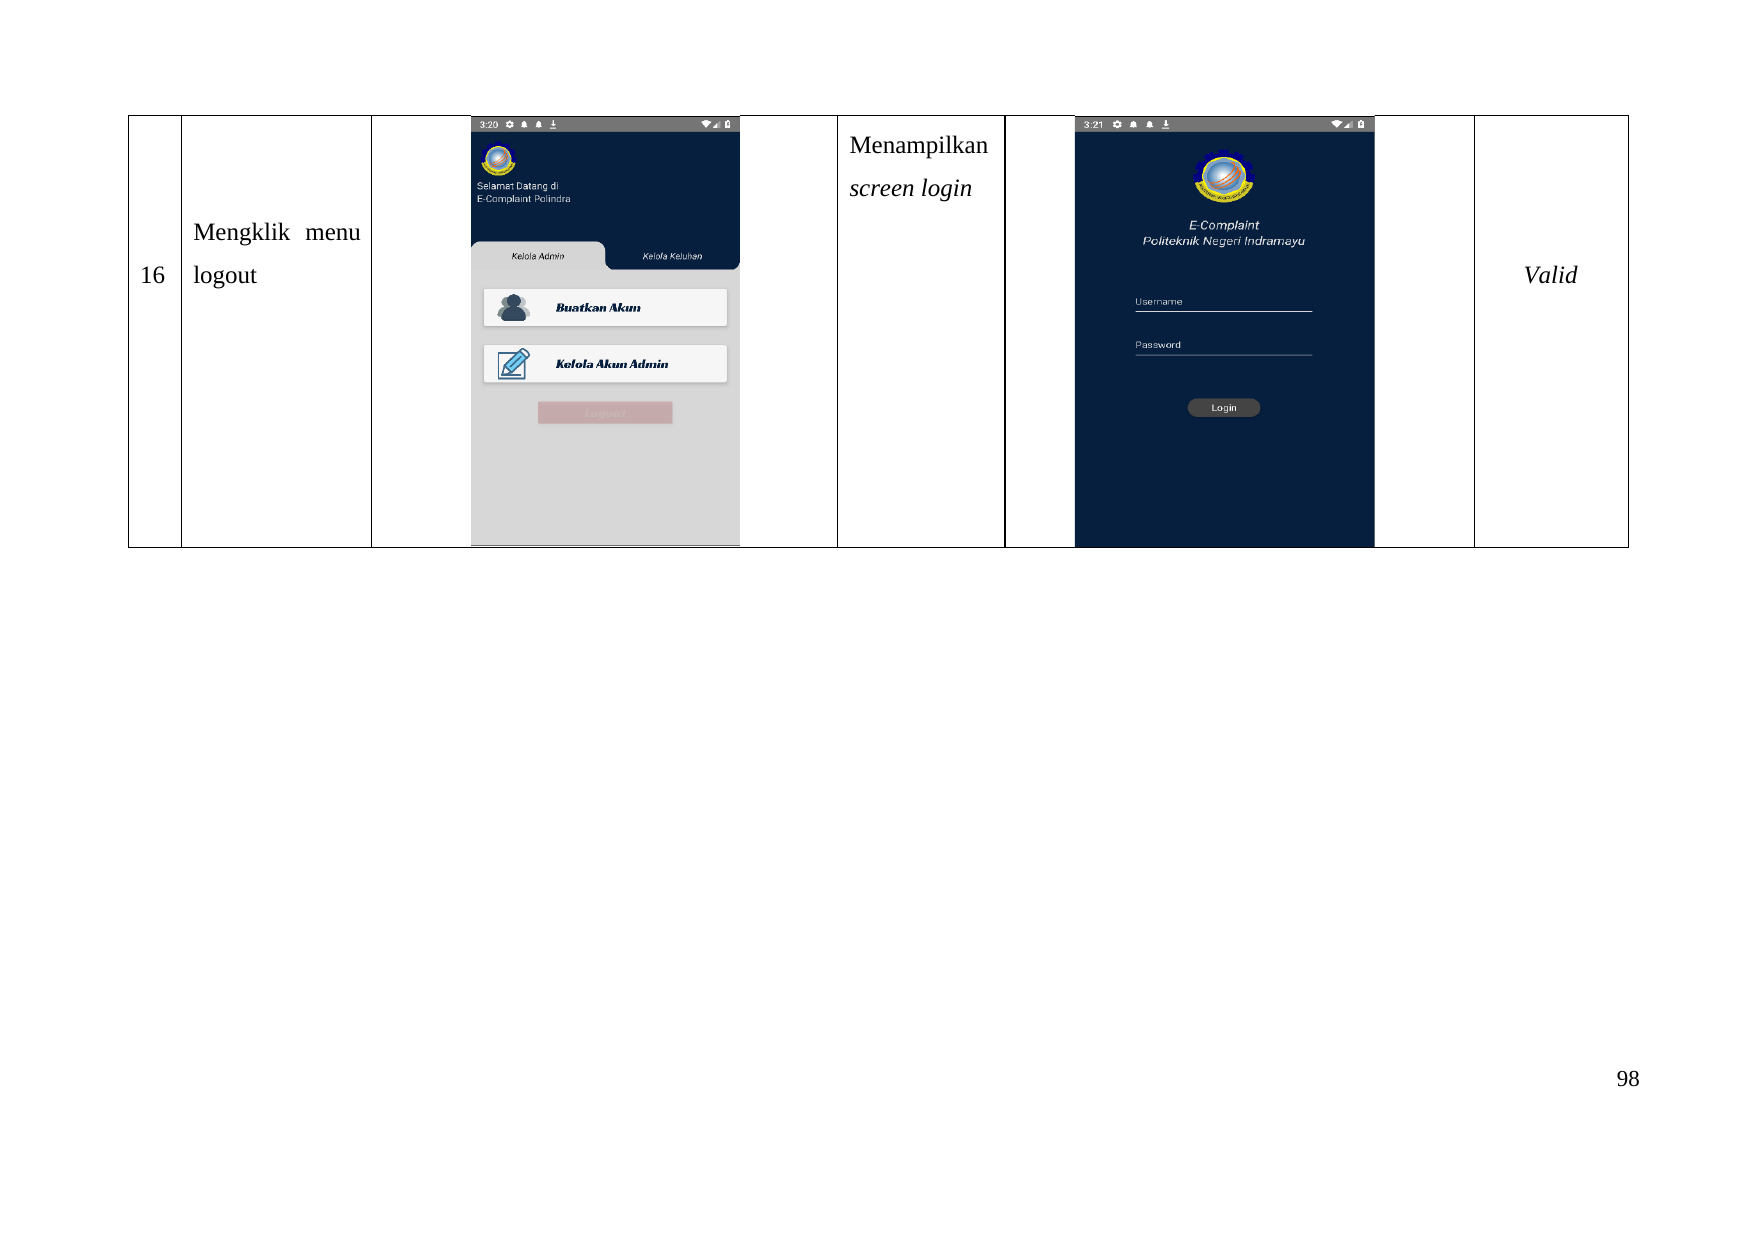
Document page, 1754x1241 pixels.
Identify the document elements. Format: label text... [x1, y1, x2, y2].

table_cell Valid [1475, 116, 1628, 547]
table_cell [372, 116, 837, 547]
picture [471, 115, 740, 546]
table_cell 16 [129, 116, 181, 547]
picture [1074, 115, 1375, 547]
table_cell [1375, 116, 1474, 547]
table_cell Menampilkan screen login [838, 116, 1004, 547]
table_cell [1006, 116, 1074, 547]
table_cell Mengklik menu logout [182, 116, 371, 547]
